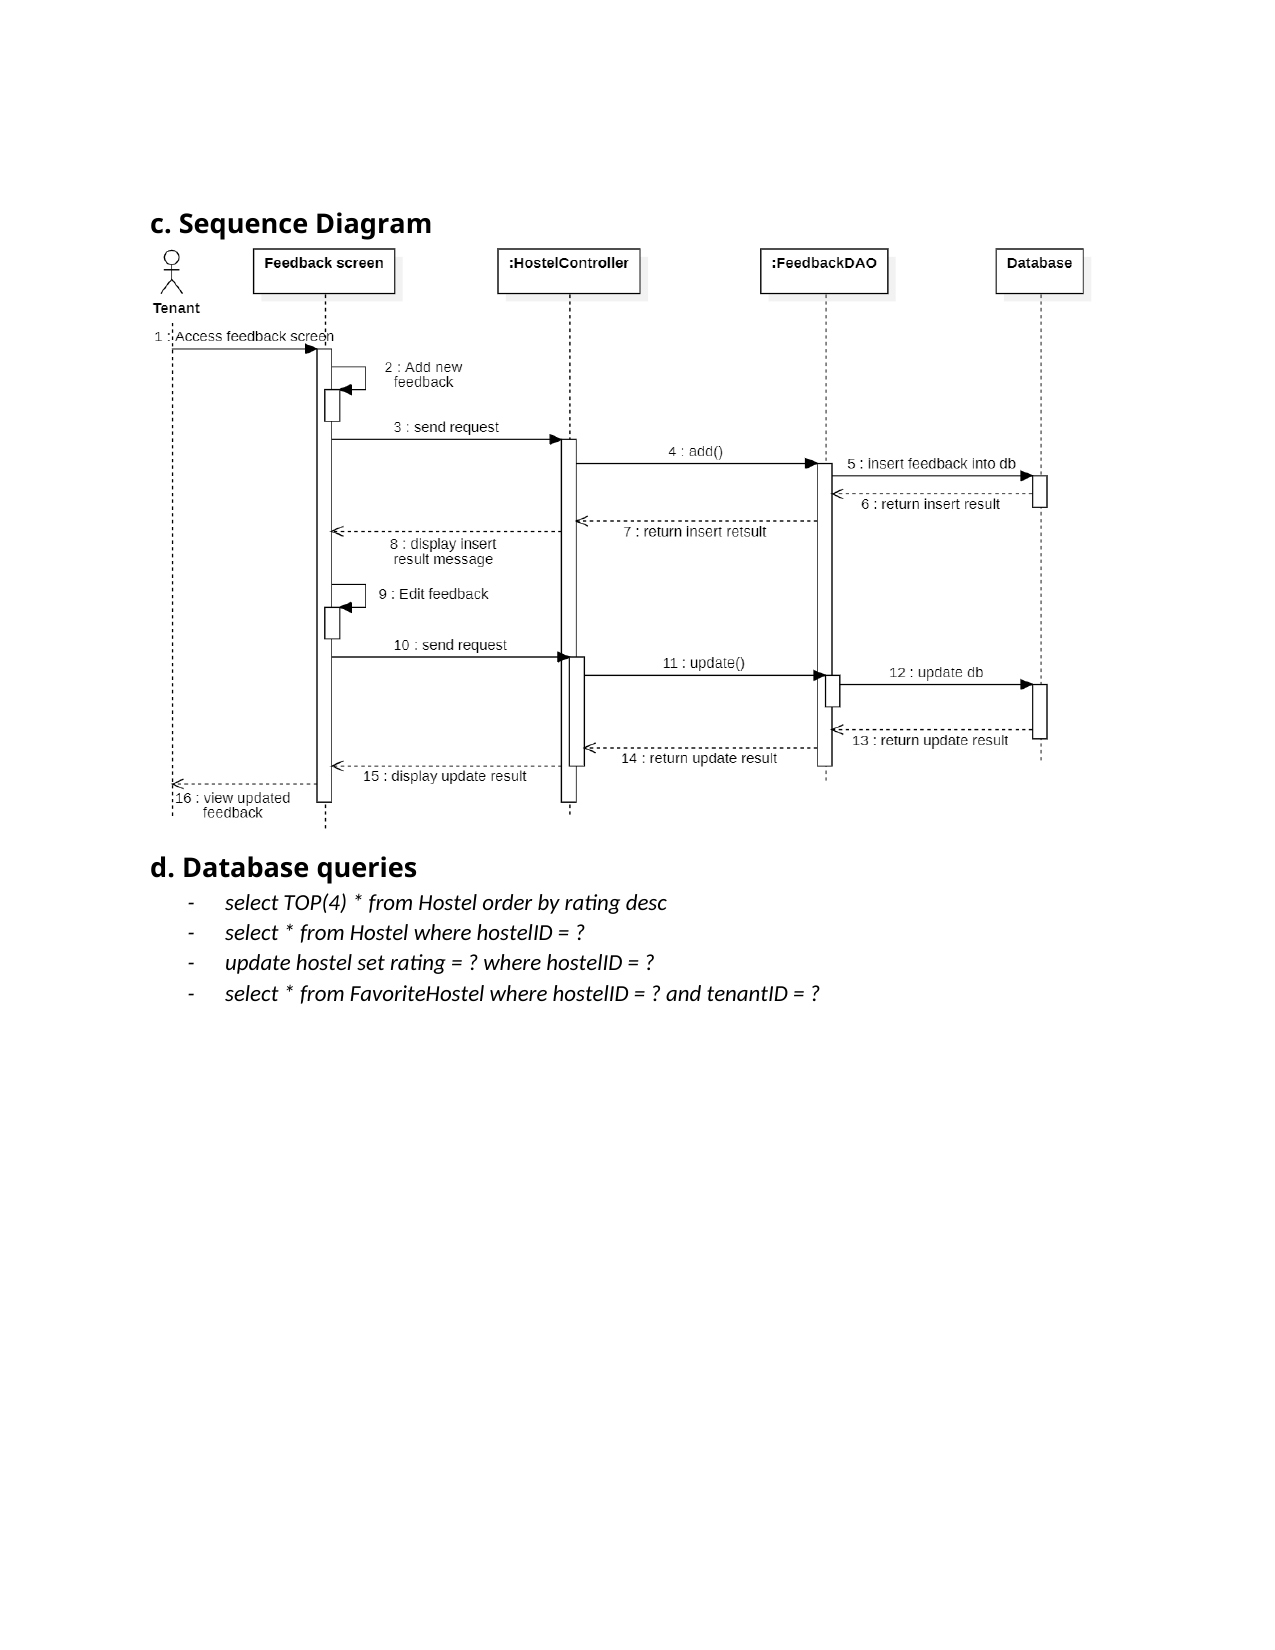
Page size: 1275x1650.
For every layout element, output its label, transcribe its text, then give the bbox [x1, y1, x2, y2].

list select * from FavoriteHostel where hostelID = ? and tenantID = ? [187, 979, 1125, 1007]
list select * from Hostel where hostelID = ? [187, 918, 1125, 946]
subtitle d. Database queries [150, 848, 1125, 885]
subtitle c. Sequence Diagram [150, 204, 1125, 241]
list select TOP(4) * from Hostel order by rating desc [187, 888, 1125, 916]
list update hostel set rating = ? where hostelID = ? [187, 948, 1125, 976]
picture [150, 243, 1125, 830]
